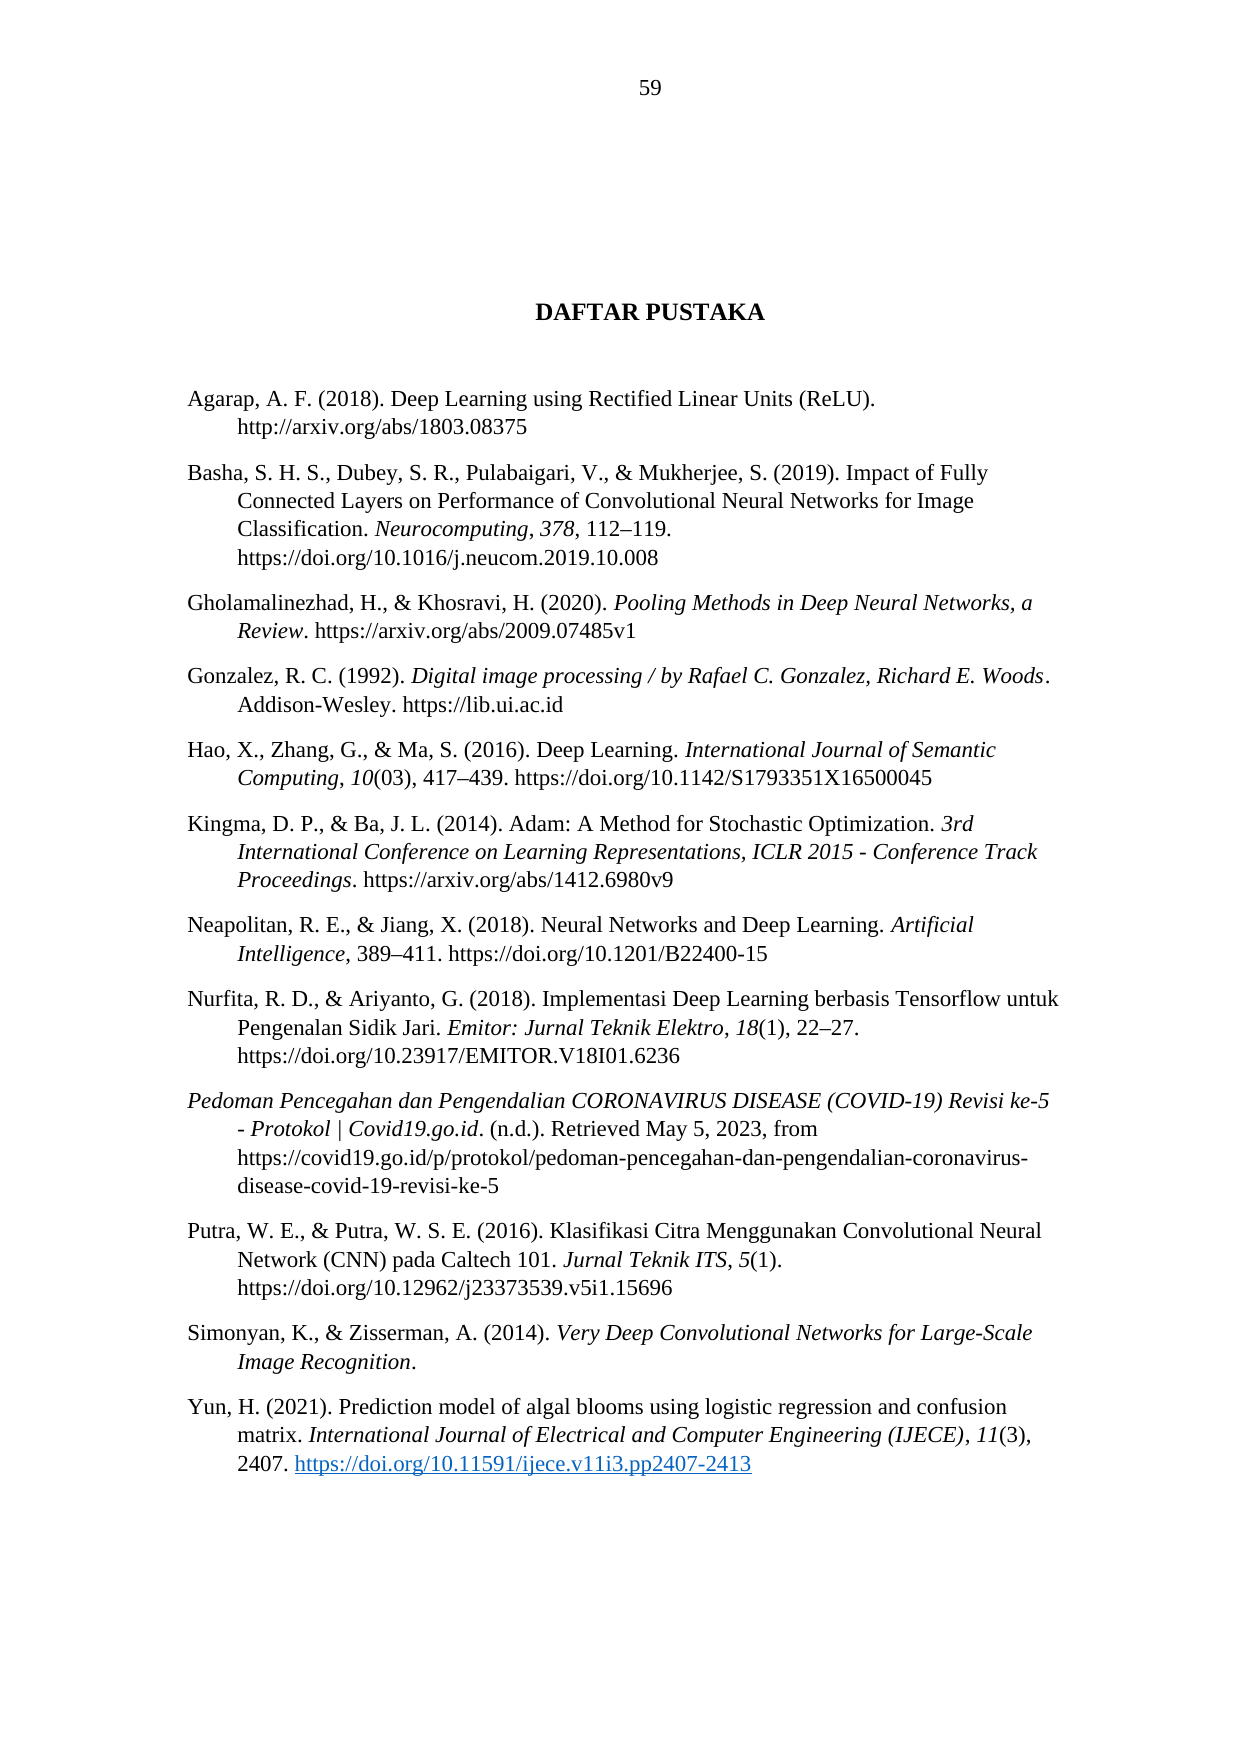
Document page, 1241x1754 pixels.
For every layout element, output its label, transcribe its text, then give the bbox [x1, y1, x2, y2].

subtitle DAFTAR PUSTAKA [237, 297, 1063, 326]
